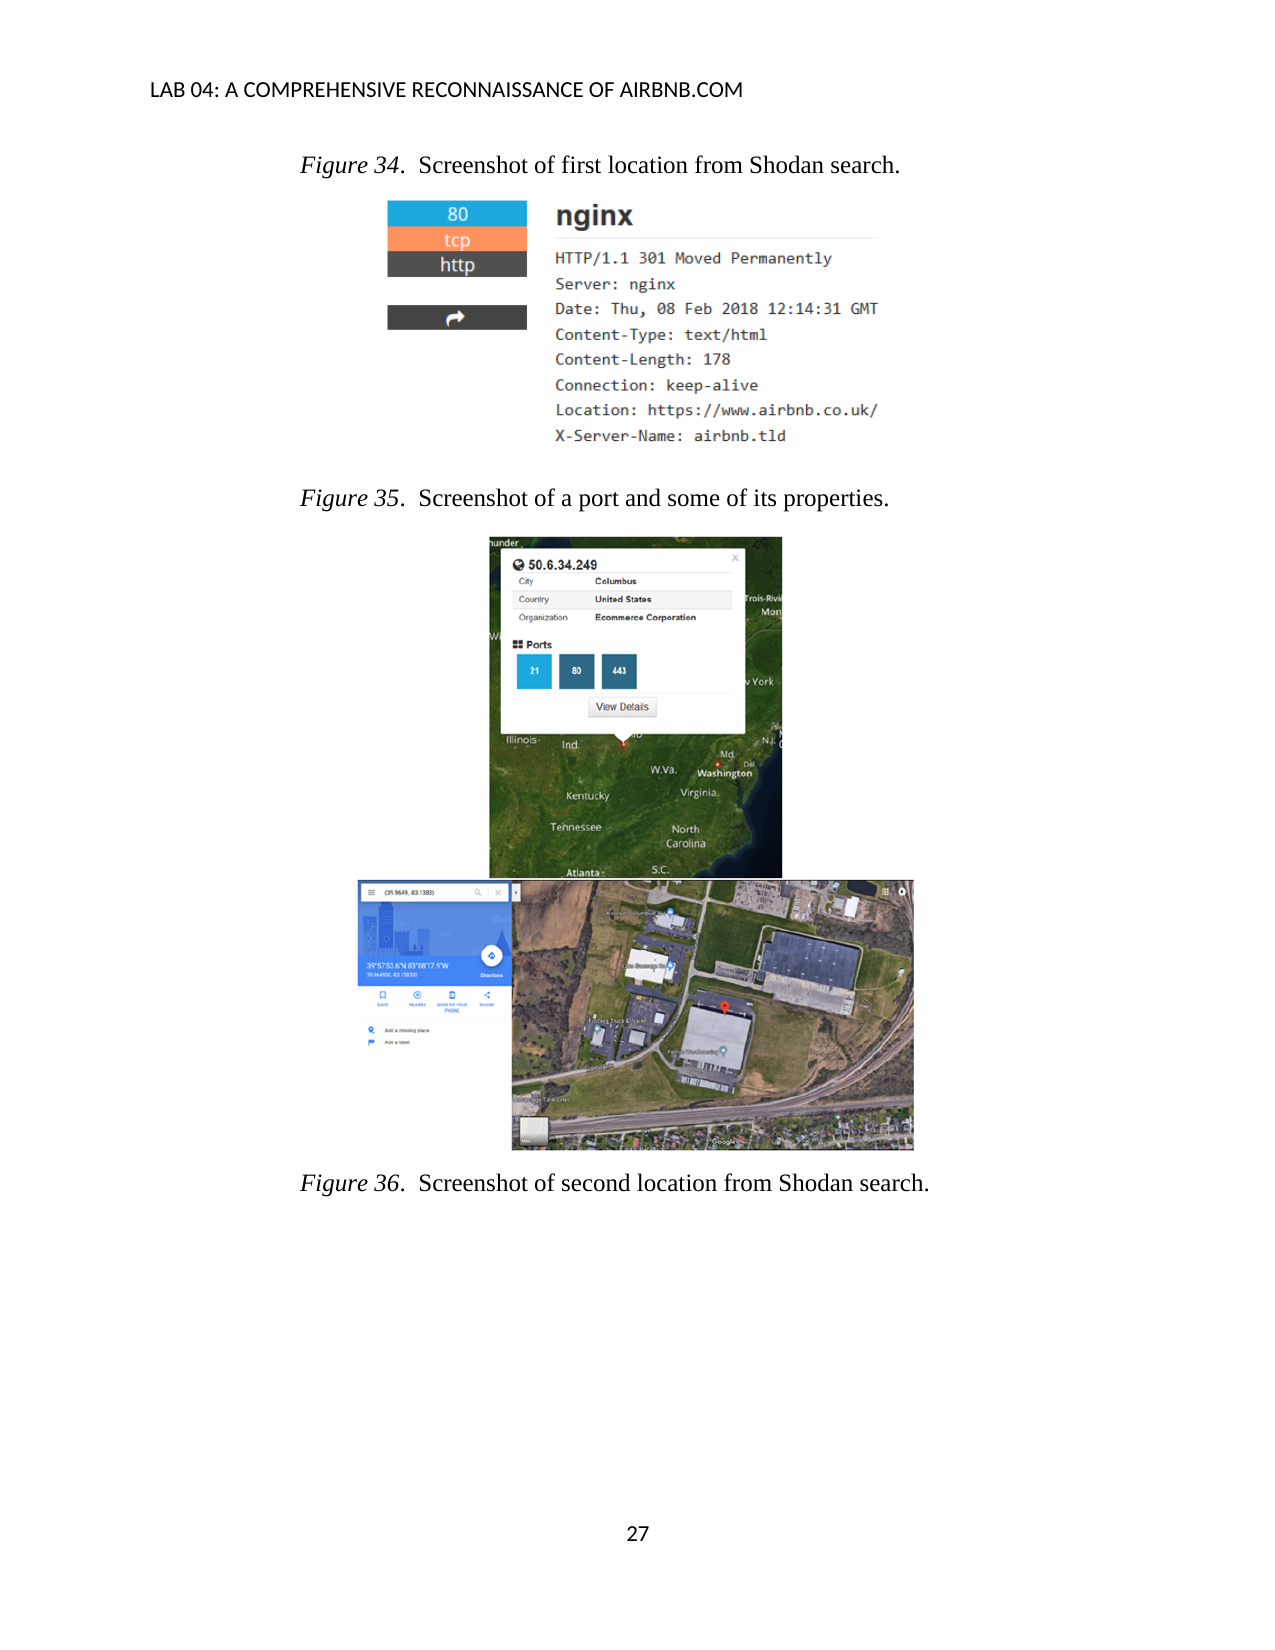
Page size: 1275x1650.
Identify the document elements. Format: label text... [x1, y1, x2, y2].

picture [356, 528, 919, 1152]
text Figure 35. Screenshot of a port and some of its properties. [300, 483, 975, 512]
text Figure 34. Screenshot of first location from Shodan search. [300, 150, 975, 179]
text Figure 36. Screenshot of second location from Shodan search. [300, 1168, 975, 1197]
picture [382, 195, 893, 467]
